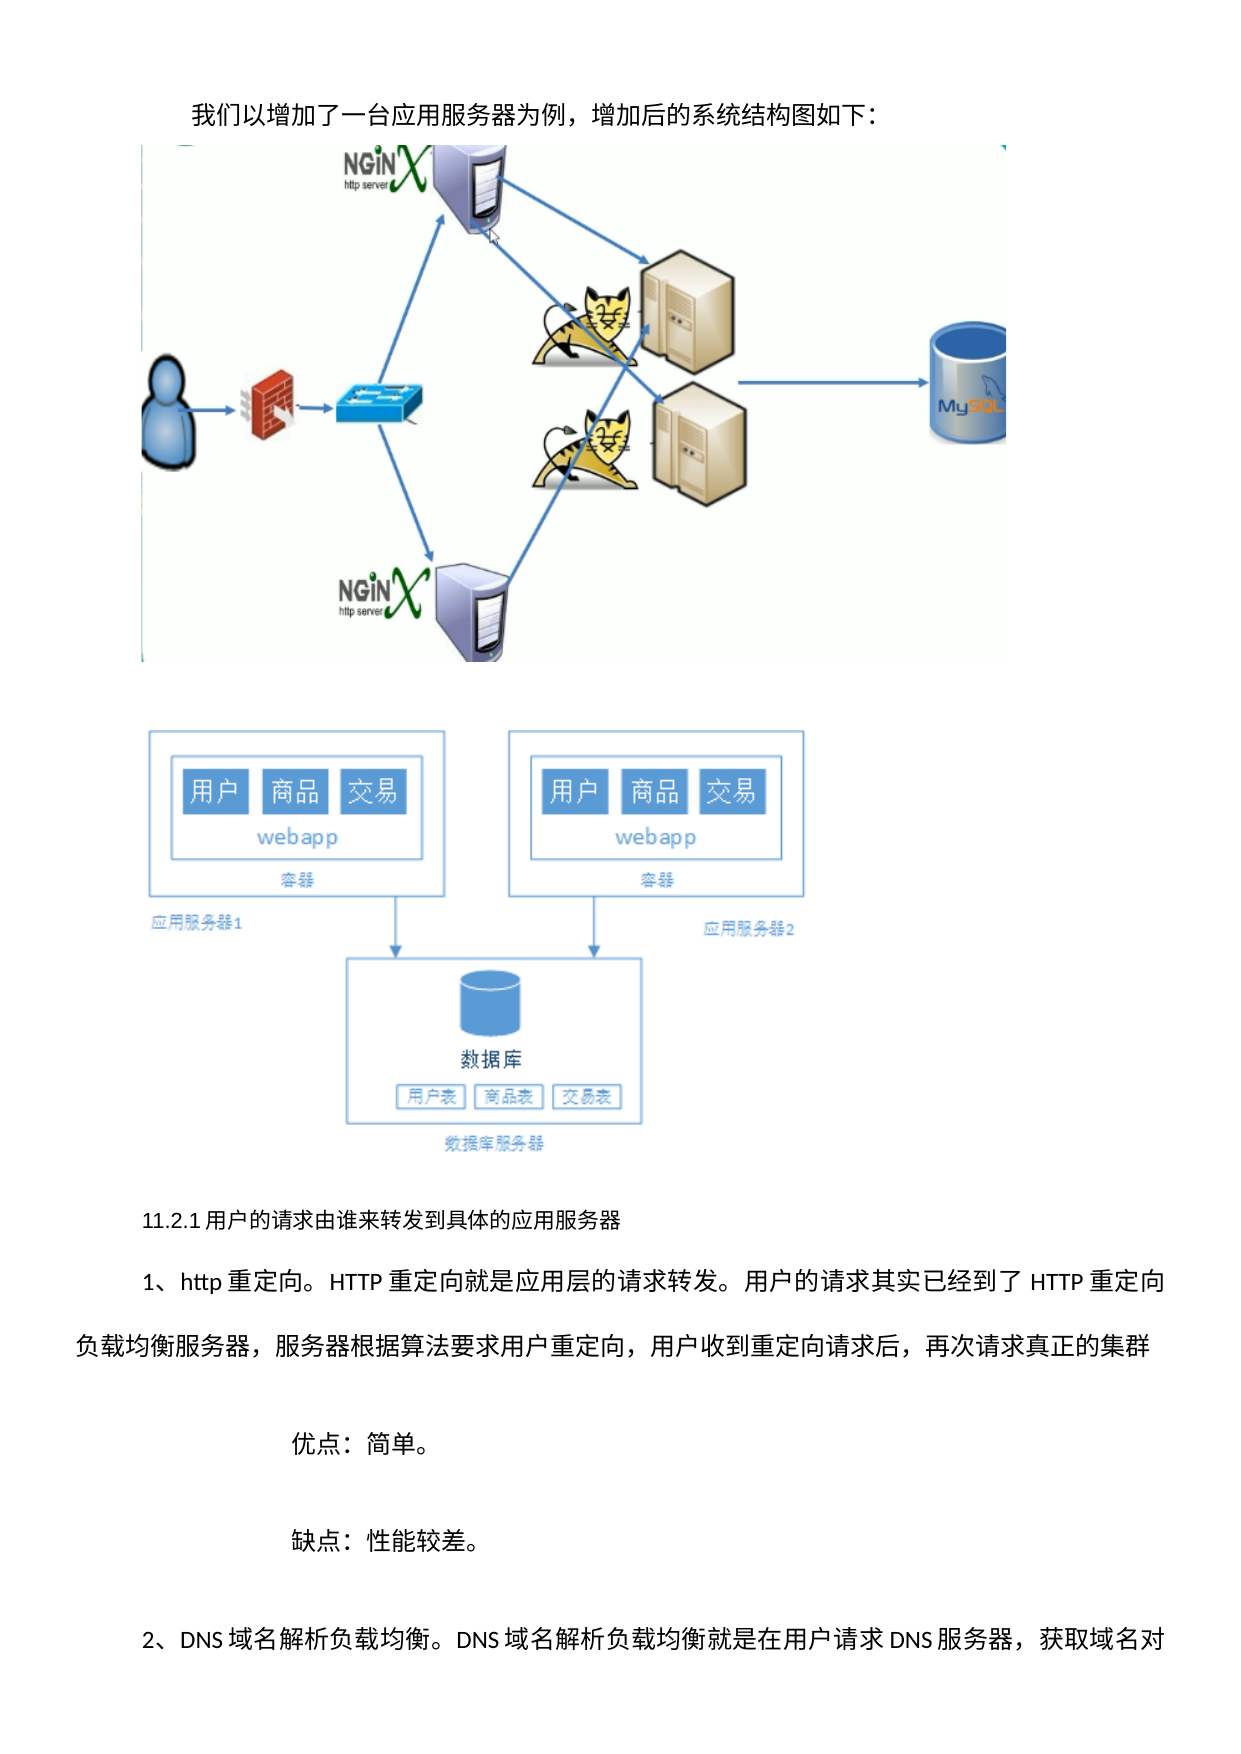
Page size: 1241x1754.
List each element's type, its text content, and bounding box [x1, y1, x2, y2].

subtitle 11.2.1用户的请求由谁来转发到具体的应用服务器 [75, 1202, 1165, 1235]
picture [141, 730, 806, 1161]
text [75, 1605, 1165, 1670]
picture [141, 145, 1007, 662]
text 1、http重定向。HTTP重定向就是应用层的请求转发。用户的请求其实已经到了HTTP重定向负载均衡服务器，服务器根据算法要求用户重定向，用户收到重定向请求后，再次请求真正的集群 [75, 1247, 1165, 1377]
text 缺点：性能较差。 [75, 1507, 1165, 1572]
text 优点：简单。 [75, 1410, 1165, 1475]
text 我们以增加了一台应用服务器为例，增加后的系统结构图如下： [75, 81, 1165, 146]
